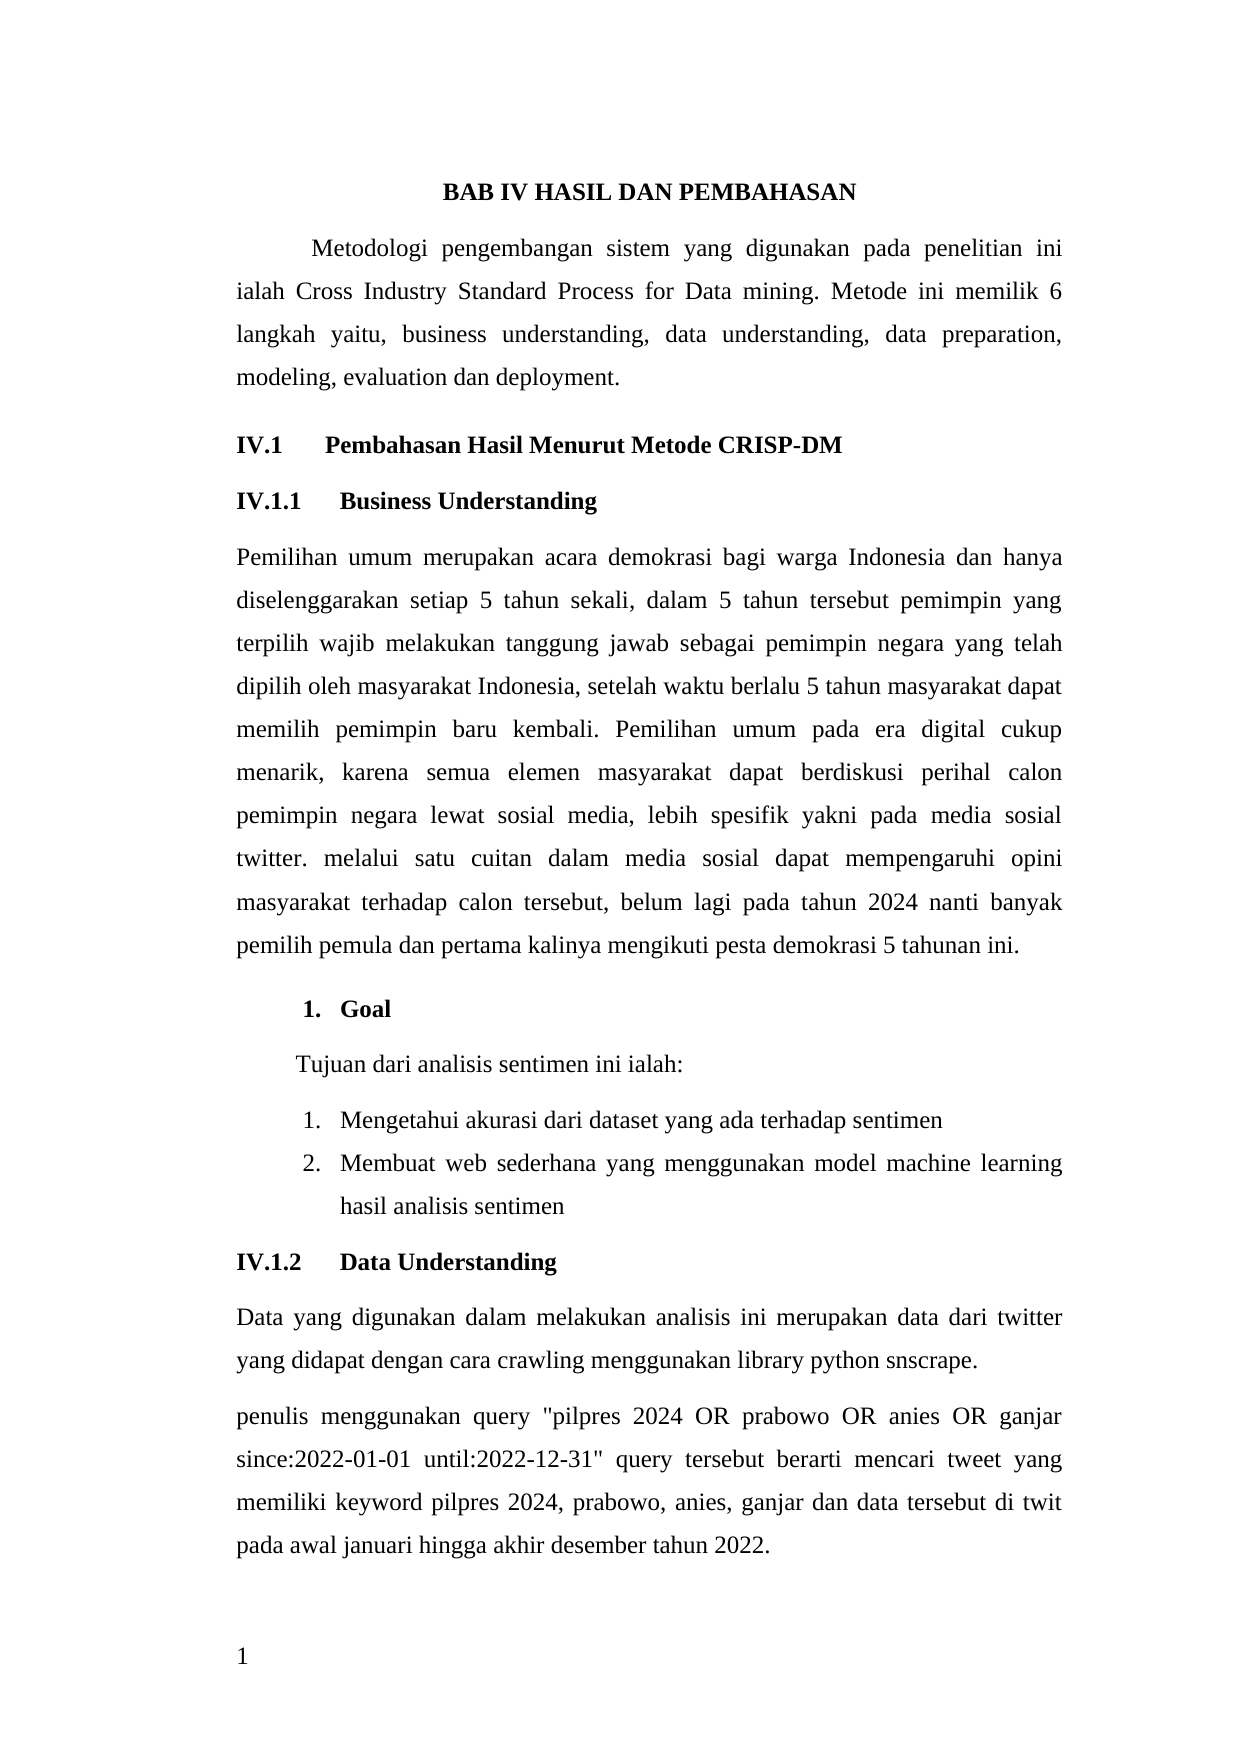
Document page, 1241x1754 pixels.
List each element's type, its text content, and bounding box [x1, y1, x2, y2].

list Mengetahui akurasi dari dataset yang ada terhadap sentimen [302, 1105, 1063, 1134]
text Metodologi pengembangan sistem yang digunakan pada penelitian ini ialah Cross Industry Standard Process for Data mining. Metode ini memilik 6 langkah yaitu, business understanding, data understanding, data preparation, modeling, evaluation dan deployment. [236, 233, 1063, 391]
text Data yang digunakan dalam melakukan analisis ini merupakan data dari twitter yang didapat dengan cara crawling menggunakan library python snscrape. [236, 1302, 1063, 1374]
text penulis menggunakan query "pilpres 2024 OR prabowo OR anies OR ganjar since:2022-01-01 until:2022-12-31" query tersebut berarti mencari tweet yang memiliki keyword pilpres 2024, prabowo, anies, ganjar dan data tersebut di twit pada awal januari hingga akhir desember tahun 2022. [236, 1401, 1063, 1559]
text Tujuan dari analisis sentimen ini ialah: [295, 1049, 1063, 1078]
text Pemilihan umum merupakan acara demokrasi bagi warga Indonesia dan hanya diselenggarakan setiap 5 tahun sekali, dalam 5 tahun tersebut pemimpin yang terpilih wajib melakukan tanggung jawab sebagai pemimpin negara yang telah dipilih oleh masyarakat Indonesia, setelah waktu berlalu 5 tahun masyarakat dapat memilih pemimpin baru kembali. Pemilihan umum pada era digital cukup menarik, karena semua elemen masyarakat dapat berdiskusi perihal calon pemimpin negara lewat sosial media, lebih spesifik yakni pada media sosial twitter. melalui satu cuitan dalam media sosial dapat mempengaruhi opini masyarakat terhadap calon tersebut, belum lagi pada tahun 2024 nanti banyak pemilih pemula dan pertama kalinya mengikuti pesta demokrasi 5 tahunan ini. [236, 542, 1063, 958]
subtitle Goal [302, 994, 1063, 1022]
subtitle Pembahasan Hasil Menurut Metode CRISP-DM [236, 430, 1063, 459]
subtitle Business Understanding [236, 486, 1063, 515]
list Membuat web sederhana yang menggunakan model machine learning hasil analisis sentimen [302, 1148, 1063, 1220]
subtitle HASIL DAN PEMBAHASAN [236, 177, 1063, 206]
subtitle Data Understanding [236, 1247, 1063, 1276]
